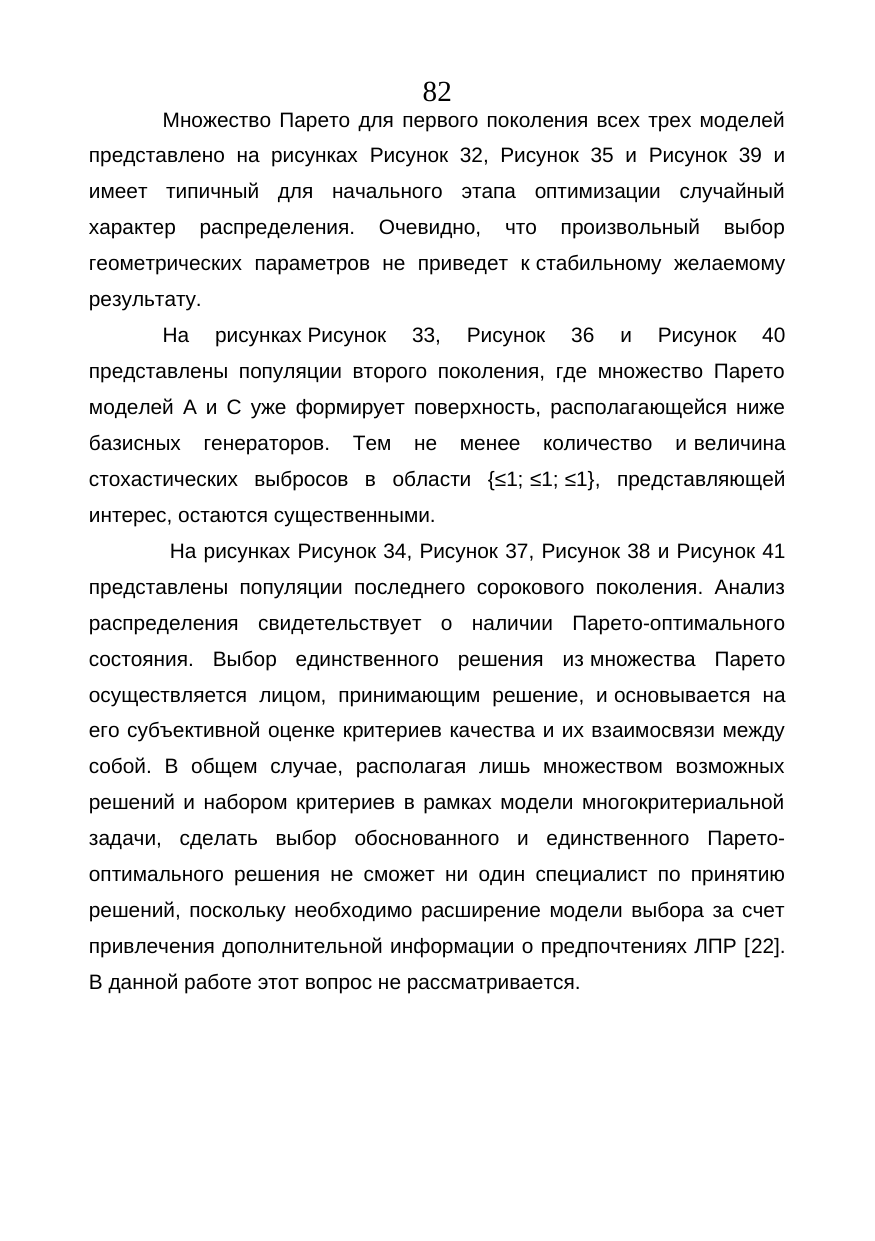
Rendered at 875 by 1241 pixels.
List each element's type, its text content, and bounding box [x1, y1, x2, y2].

text На рисунках 33, 36 и 40 представлены популяции второго поколения, где множество Парето моделей A и С уже формирует поверхность, располагающейся ниже базисных генераторов. Тем не менее количество и величина стохастических выбросов в области {≤1; ≤1; ≤1}, представляющей интерес, остаются существенными. [89, 323, 785, 527]
text На рисунках 34, 37, 38 и 41 представлены популяции последнего сорокового поколения. Анализ распределения свидетельствует о наличии Парето-оптимального состояния. Выбор единственного решения из множества Парето осуществляется лицом, принимающим решение, и основывается на его субъективной оценке критериев качества и их взаимосвязи между собой. В общем случае, располагая лишь множеством возможных решений и набором критериев в рамках модели многокритериальной задачи, сделать выбор обоснованного и единственного Парето-оптимального решения не сможет ни один специалист по принятию решений, поскольку необходимо расширение модели выбора за счет привлечения дополнительной информации о предпочтениях ЛПР [22]. В данной работе этот вопрос не рассматривается. [89, 539, 785, 994]
text Множество Парето для первого поколения всех трех моделей представлено на рисунках 32, 35 и 39 и имеет типичный для начального этапа оптимизации случайный характер распределения. Очевидно, что произвольный выбор геометрических параметров не приведет к стабильному желаемому результату. [89, 107, 785, 311]
